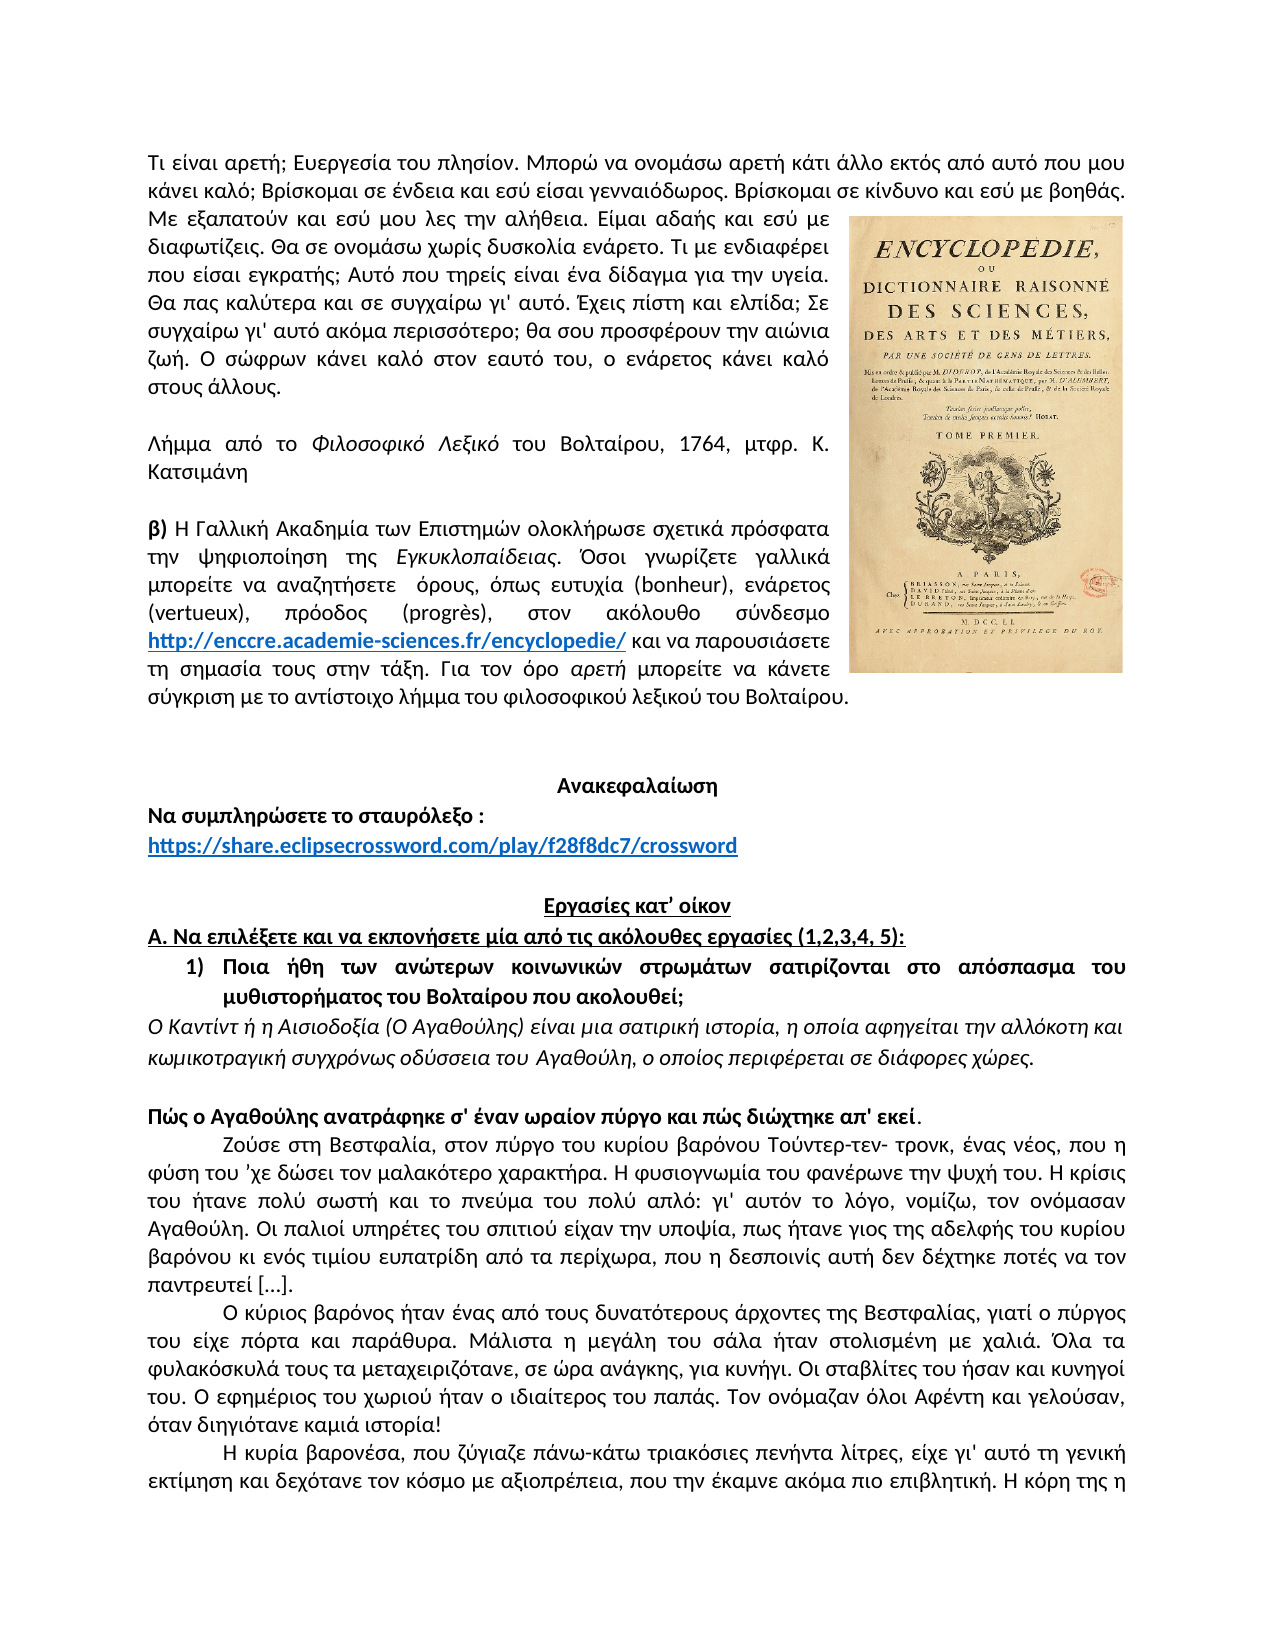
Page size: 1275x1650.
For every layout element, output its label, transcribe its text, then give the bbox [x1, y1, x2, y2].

text Α. Να επιλέξετε και να εκπονήσετε μία από τις ακόλουθες εργασίες (1,2,3,4, 5): [148, 922, 1127, 950]
list Ποια ήθη των ανώτερων κοινωνικών στρωμάτων σατιρίζονται στο απόσπασμα του μυθιστορήματος του Βολταίρου που ακολουθεί; [185, 952, 1127, 1010]
text Λήμμα από το Φιλοσοφικό Λεξικό του Βολταίρου, 1764, μτφρ. Κ. Κατσιμάνη [148, 429, 847, 485]
text Τι είναι αρετή; Ευεργεσία του πλησίον. Μπορώ να ονομάσω αρετή κάτι άλλο εκτός από αυτό που μου κάνει καλό; Βρίσκομαι σε ένδεια και εσύ είσαι γενναιόδωρος. Βρίσκομαι σε κίνδυνο και εσύ με βοηθάς. Με εξαπατούν και εσύ μου λες την αλήθεια. Είμαι αδαής και εσύ με διαφωτίζεις. Θα σε ονομάσω χωρίς δυσκολία ενάρετο. Τι με ενδιαφέρει που είσαι εγκρατής; Αυτό που τηρείς είναι ένα δίδαγμα για την υγεία. Θα πας καλύτερα και σε συγχαίρω γι' αυτό. Έχεις πίστη και ελπίδα; Σε συγχαίρω γι' αυτό ακόμα περισσότερο; θα σου προσφέρουν την αιώνια ζωή. Ο σώφρων κάνει καλό στον εαυτό του, ο ενάρετος κάνει καλό στους άλλους. [148, 148, 1127, 400]
picture [847, 216, 1123, 670]
text β) H Γαλλική Ακαδημία των Επιστημών ολοκλήρωσε σχετικά πρόσφατα την ψηφιοποίηση της Εγκυκλοπαίδειας. Όσοι γνωρίζετε γαλλικά μπορείτε να αναζητήσετε όρους, όπως ευτυχία (bonheur), ενάρετος (vertueux), πρόοδος (progrès), στον ακόλουθο σύνδεσμο http://enccre.academie-sciences.fr/encyclopedie/ και να παρουσιάσετε τη σημασία τους στην τάξη. Για τον όρο αρετή μπορείτε να κάνετε σύγκριση με το αντίστοιχο λήμμα του φιλοσοφικού λεξικού του Βολταίρου. [148, 514, 1127, 710]
text Να συμπληρώσετε το σταυρόλεξο : [148, 801, 1127, 829]
text Ανακεφαλαίωση [148, 771, 1127, 799]
text https://share.eclipsecrossword.com/play/f28f8dc7/crossword [148, 831, 1127, 859]
text Εργασίες κατ’ οίκον [148, 892, 1127, 920]
text Ο κύριος βαρόνος ήταν ένας από τους δυνατότερους άρχοντες της Βεστφαλίας, γιατί ο πύργος του είχε πόρτα και παράθυρα. Μάλιστα η μεγάλη του σάλα ήταν στολισμένη με χαλιά. Όλα τα φυλακόσκυλά τους τα μεταχειριζότανε, σε ώρα ανάγκης, για κυνήγι. Οι σταβλίτες του ήσαν και κυνηγοί του. Ο εφημέριος του χωριού ήταν ο ιδιαίτερος του παπάς. Τον ονόμαζαν όλοι Αφέντη και γελούσαν, όταν διηγιότανε καμιά ιστορία! [148, 1298, 1127, 1438]
text Πώς ο Αγαθούλης ανατράφηκε σ' έναν ωραίον πύργο και πώς διώχτηκε απ' εκεί. [148, 1102, 1127, 1130]
text Ο Καντίντ ή η Αισιοδοξία (Ο Αγαθούλης) είναι μια σατιρική ιστορία, η οποία αφηγείται την αλλόκοτη και κωμικοτραγική συγχρόνως οδύσσεια του Αγαθούλη, ο οποίος περιφέρεται σε διάφορες χώρες. [148, 1012, 1127, 1071]
text Ζούσε στη Βεστφαλία, στον πύργο του κυρίου βαρόνου Τούντερ-τεν- τρονκ, ένας νέος, που η φύση του ’χε δώσει τον μαλακότερο χαρακτήρα. Η φυσιογνωμία του φανέρωνε την ψυχή του. Η κρίσις του ήτανε πολύ σωστή και το πνεύμα του πολύ απλό: γι' αυτόν το λόγο, νομίζω, τον ονόμασαν Αγαθούλη. Οι παλιοί υπηρέτες του σπιτιού είχαν την υποψία, πως ήτανε γιος της αδελφής του κυρίου βαρόνου κι ενός τιμίου ευπατρίδη από τα περίχωρα, που η δεσποινίς αυτή δεν δέχτηκε ποτές να τον παντρευτεί […]. [148, 1130, 1127, 1298]
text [148, 1438, 1127, 1494]
